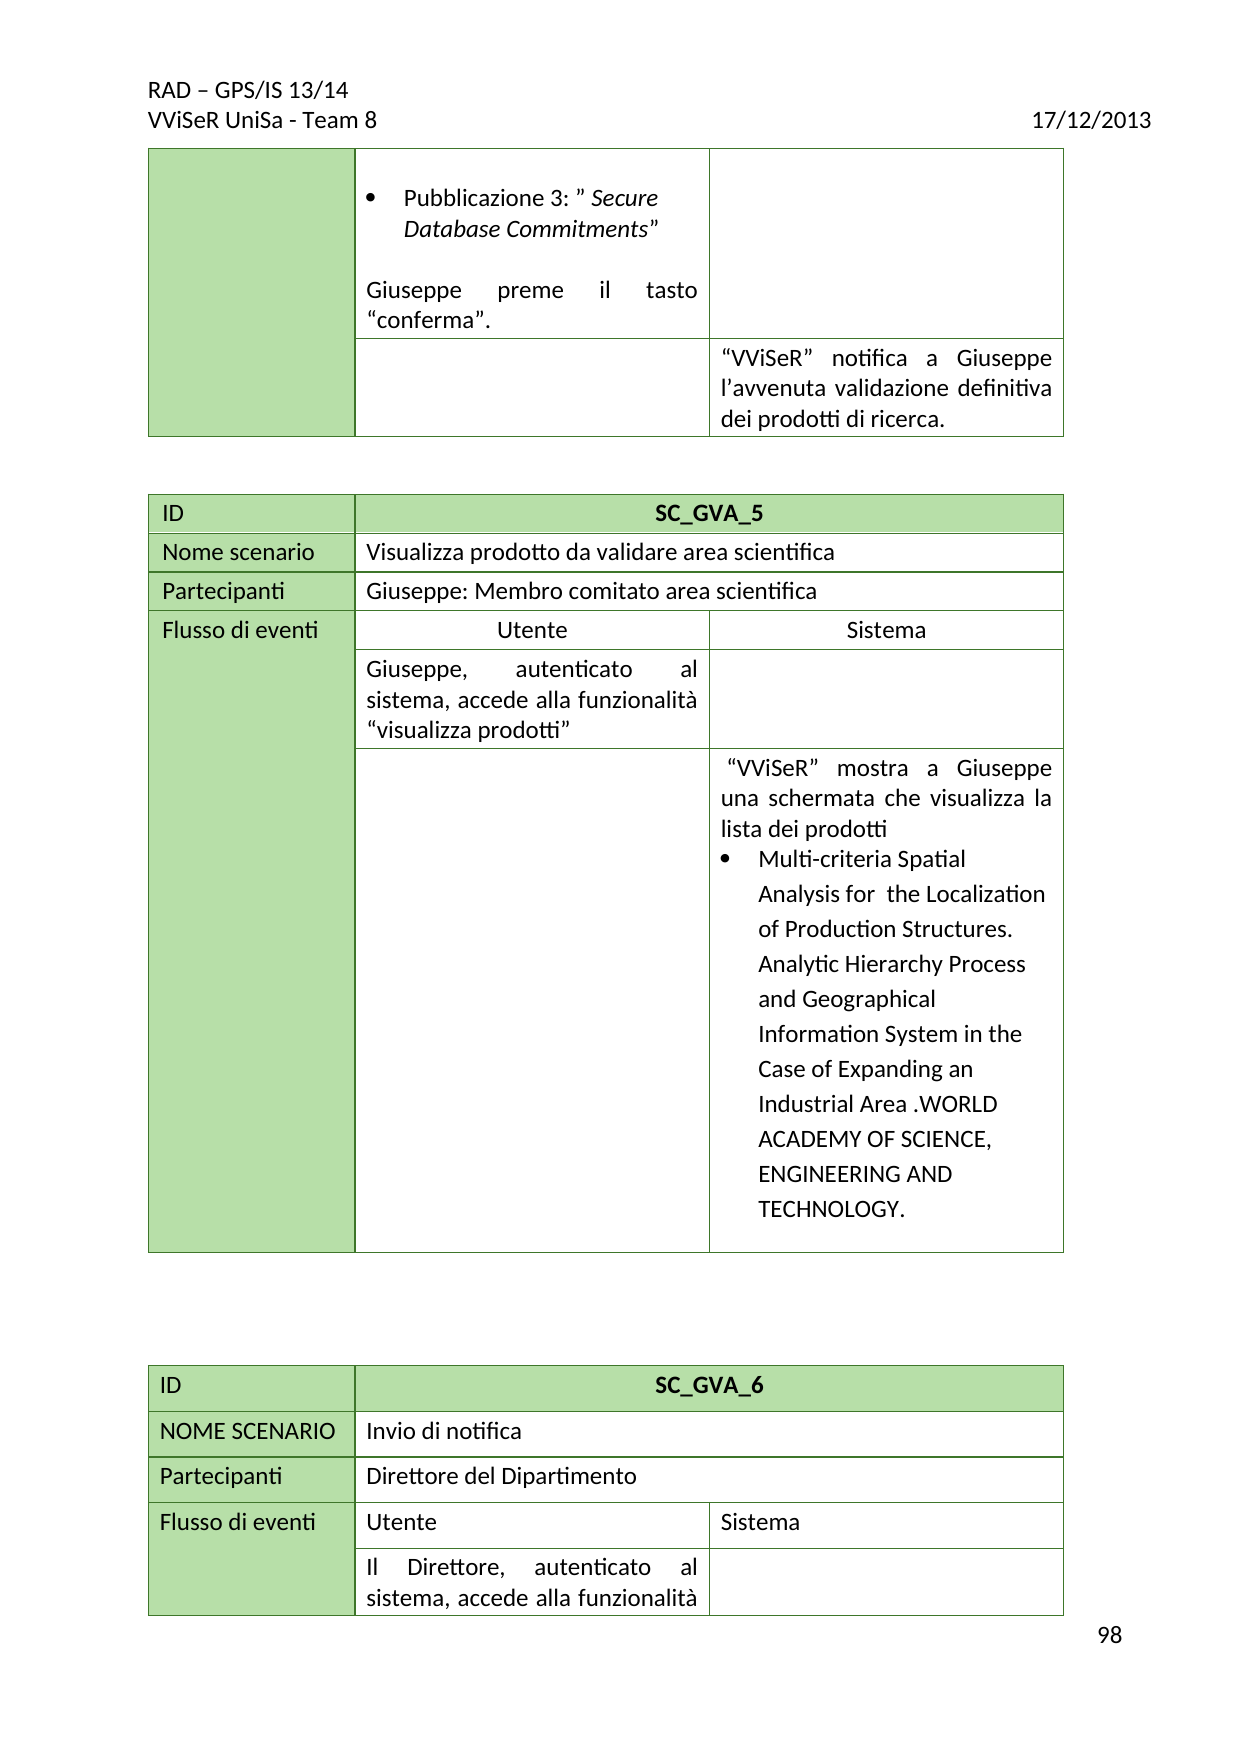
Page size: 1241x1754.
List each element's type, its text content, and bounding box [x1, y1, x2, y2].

table_cell Sistema [710, 1503, 1063, 1547]
table_cell Utente [356, 611, 709, 649]
table_cell Giuseppe: Membro comitato area scientifica [356, 573, 1063, 610]
table_cell Partecipanti [149, 1458, 354, 1502]
table_cell Sistema [710, 611, 1063, 649]
table_header SC_GVA_5 [356, 495, 1063, 532]
table_cell [710, 1549, 1063, 1615]
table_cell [356, 149, 709, 338]
table_cell “VViSeR” notifica a Giuseppe l’avvenuta validazione definitiva dei prodotti di ricerca. [710, 339, 1063, 436]
table_cell Nome scenario [149, 534, 354, 571]
table_header ID [149, 1366, 354, 1411]
table_cell Visualizza prodotto da validare area scientifica [356, 534, 1063, 571]
table_cell [710, 650, 1063, 748]
table_header SC_GVA_6 [356, 1366, 1063, 1411]
table_cell [356, 339, 709, 436]
table_cell “VViSeR” mostra a Giuseppe una schermata che visualizza la lista dei prodotti Multi-criteria Spatial Analysis for the Localization of Production Structures. Analytic Hierarchy Process and Geographical Information System in the Case of Expanding an Industrial Area .WORLD ACADEMY OF SCIENCE, ENGINEERING AND TECHNOLOGY. [710, 749, 1063, 1252]
table_cell [356, 749, 709, 1252]
table_cell Utente [356, 1503, 709, 1547]
table_cell [710, 149, 1063, 338]
table_cell Giuseppe, autenticato al sistema, accede alla funzionalità “visualizza prodotti” [356, 650, 709, 748]
table_header ID [149, 495, 354, 532]
table_cell Invio di notifica [356, 1412, 1063, 1456]
table_cell Direttore del Dipartimento [356, 1458, 1063, 1502]
table_cell NOME SCENARIO [149, 1412, 354, 1456]
table_cell Flusso di eventi [149, 611, 354, 1252]
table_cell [356, 1549, 709, 1615]
table_cell Flusso di eventi [149, 1503, 354, 1615]
table_cell Partecipanti [149, 573, 354, 610]
